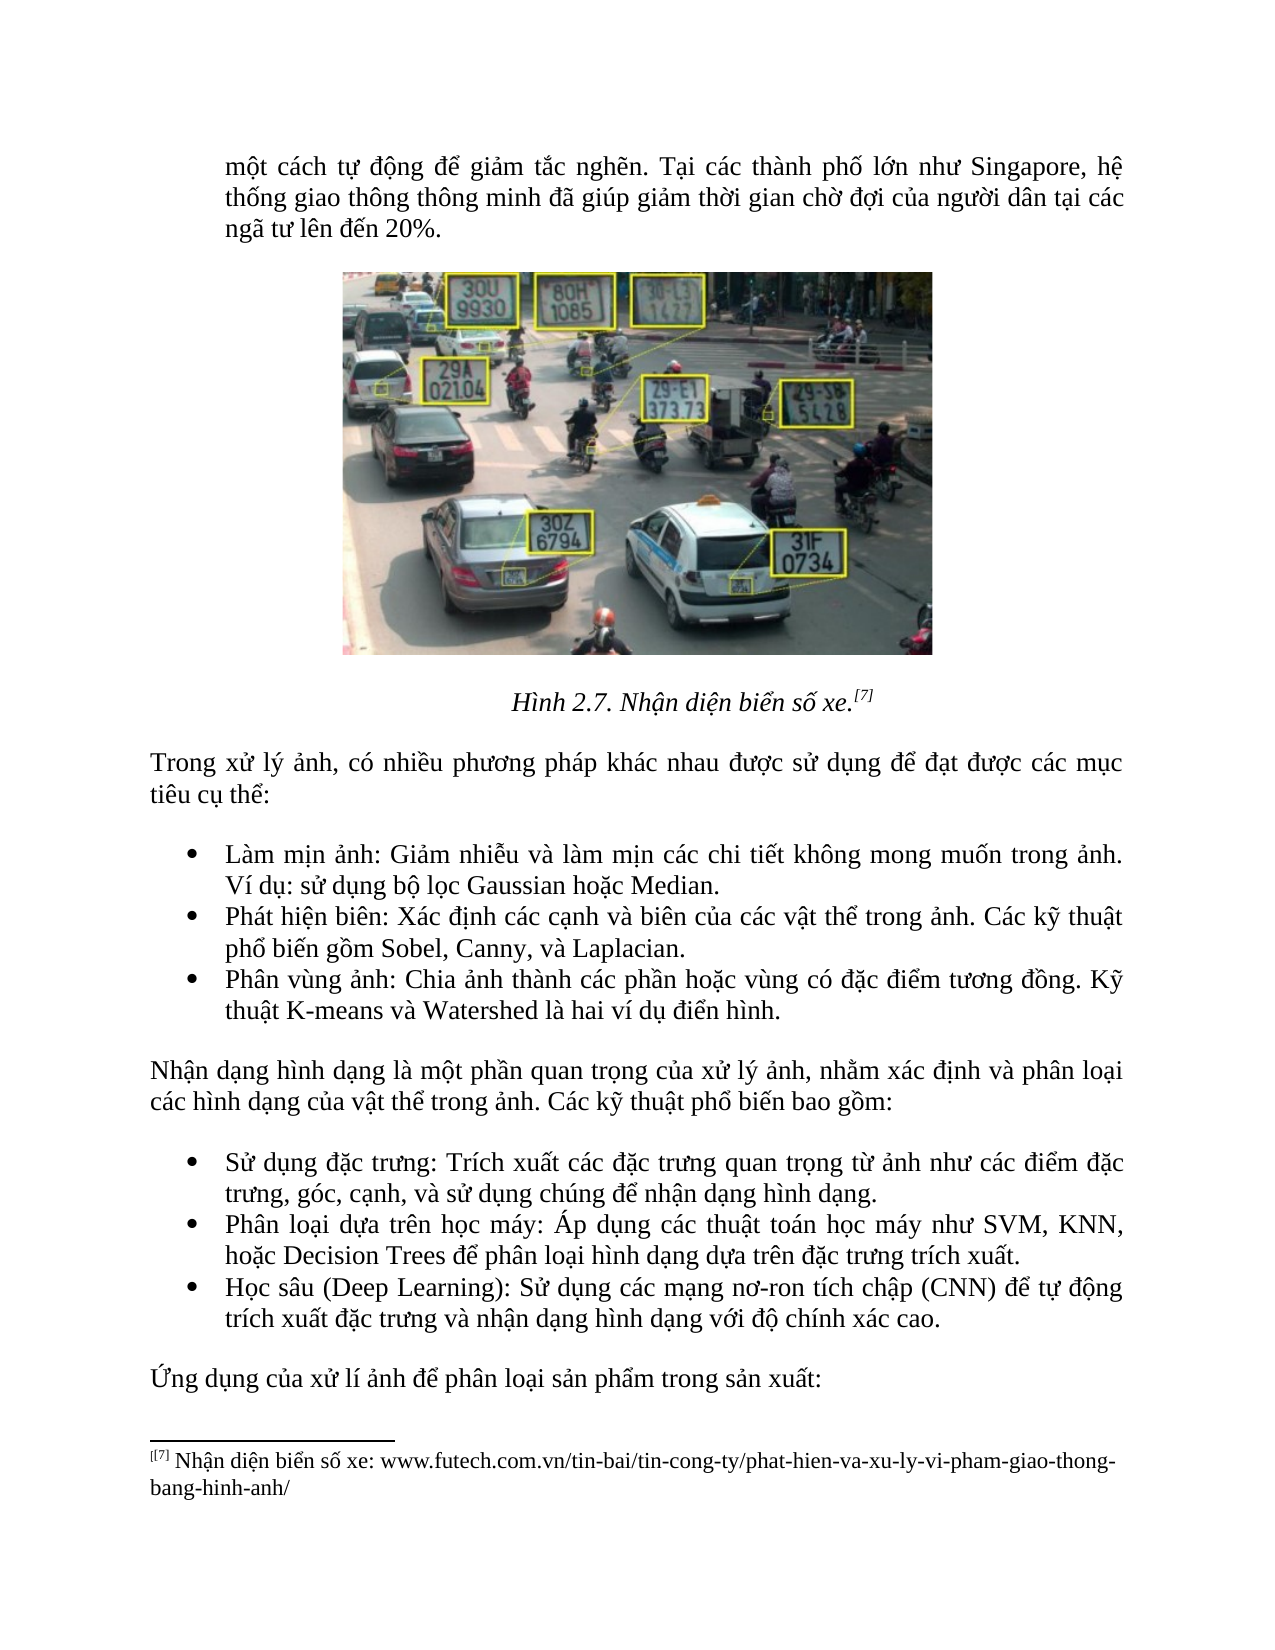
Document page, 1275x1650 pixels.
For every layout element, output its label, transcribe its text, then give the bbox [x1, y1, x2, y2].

text Hình 2.7. Nhận diện biển số xe.[7] [262, 686, 1125, 717]
text Trong xử lý ảnh, có nhiều phương pháp khác nhau được sử dụng để đạt được các mục tiêu cụ thể: [150, 747, 1125, 809]
text Nhận dạng hình dạng là một phần quan trọng của xử lý ảnh, nhằm xác định và phân loại các hình dạng của vật thể trong ảnh. Các kỹ thuật phổ biến bao gồm: [150, 1054, 1125, 1117]
list Làm mịn ảnh: Giảm nhiễu và làm mịn các chi tiết không mong muốn trong ảnh. Ví dụ: sử dụng bộ lọc Gaussian hoặc Median. [187, 838, 1125, 900]
list Học sâu (Deep Learning): Sử dụng các mạng nơ-ron tích chập (CNN) để tự động trích xuất đặc trưng và nhận dạng hình dạng với độ chính xác cao. [187, 1271, 1125, 1333]
list Phân vùng ảnh: Chia ảnh thành các phần hoặc vùng có đặc điểm tương đồng. Kỹ thuật K-means và Watershed là hai ví dụ điển hình. [187, 963, 1125, 1025]
list Phát hiện biên: Xác định các cạnh và biên của các vật thể trong ảnh. Các kỹ thuật phổ biến gồm Sobel, Canny, và Laplacian. [187, 900, 1125, 963]
text Ứng dụng của xử lí ảnh để phân loại sản phẩm trong sản xuất: [150, 1362, 1125, 1393]
list Sử dụng đặc trưng: Trích xuất các đặc trưng quan trọng từ ảnh như các điểm đặc trưng, góc, cạnh, và sử dụng chúng để nhận dạng hình dạng. [187, 1146, 1125, 1208]
picture [342, 272, 933, 655]
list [187, 150, 1125, 243]
list Phân loại dựa trên học máy: Áp dụng các thuật toán học máy như SVM, KNN, hoặc Decision Trees để phân loại hình dạng dựa trên đặc trưng trích xuất. [187, 1208, 1125, 1271]
